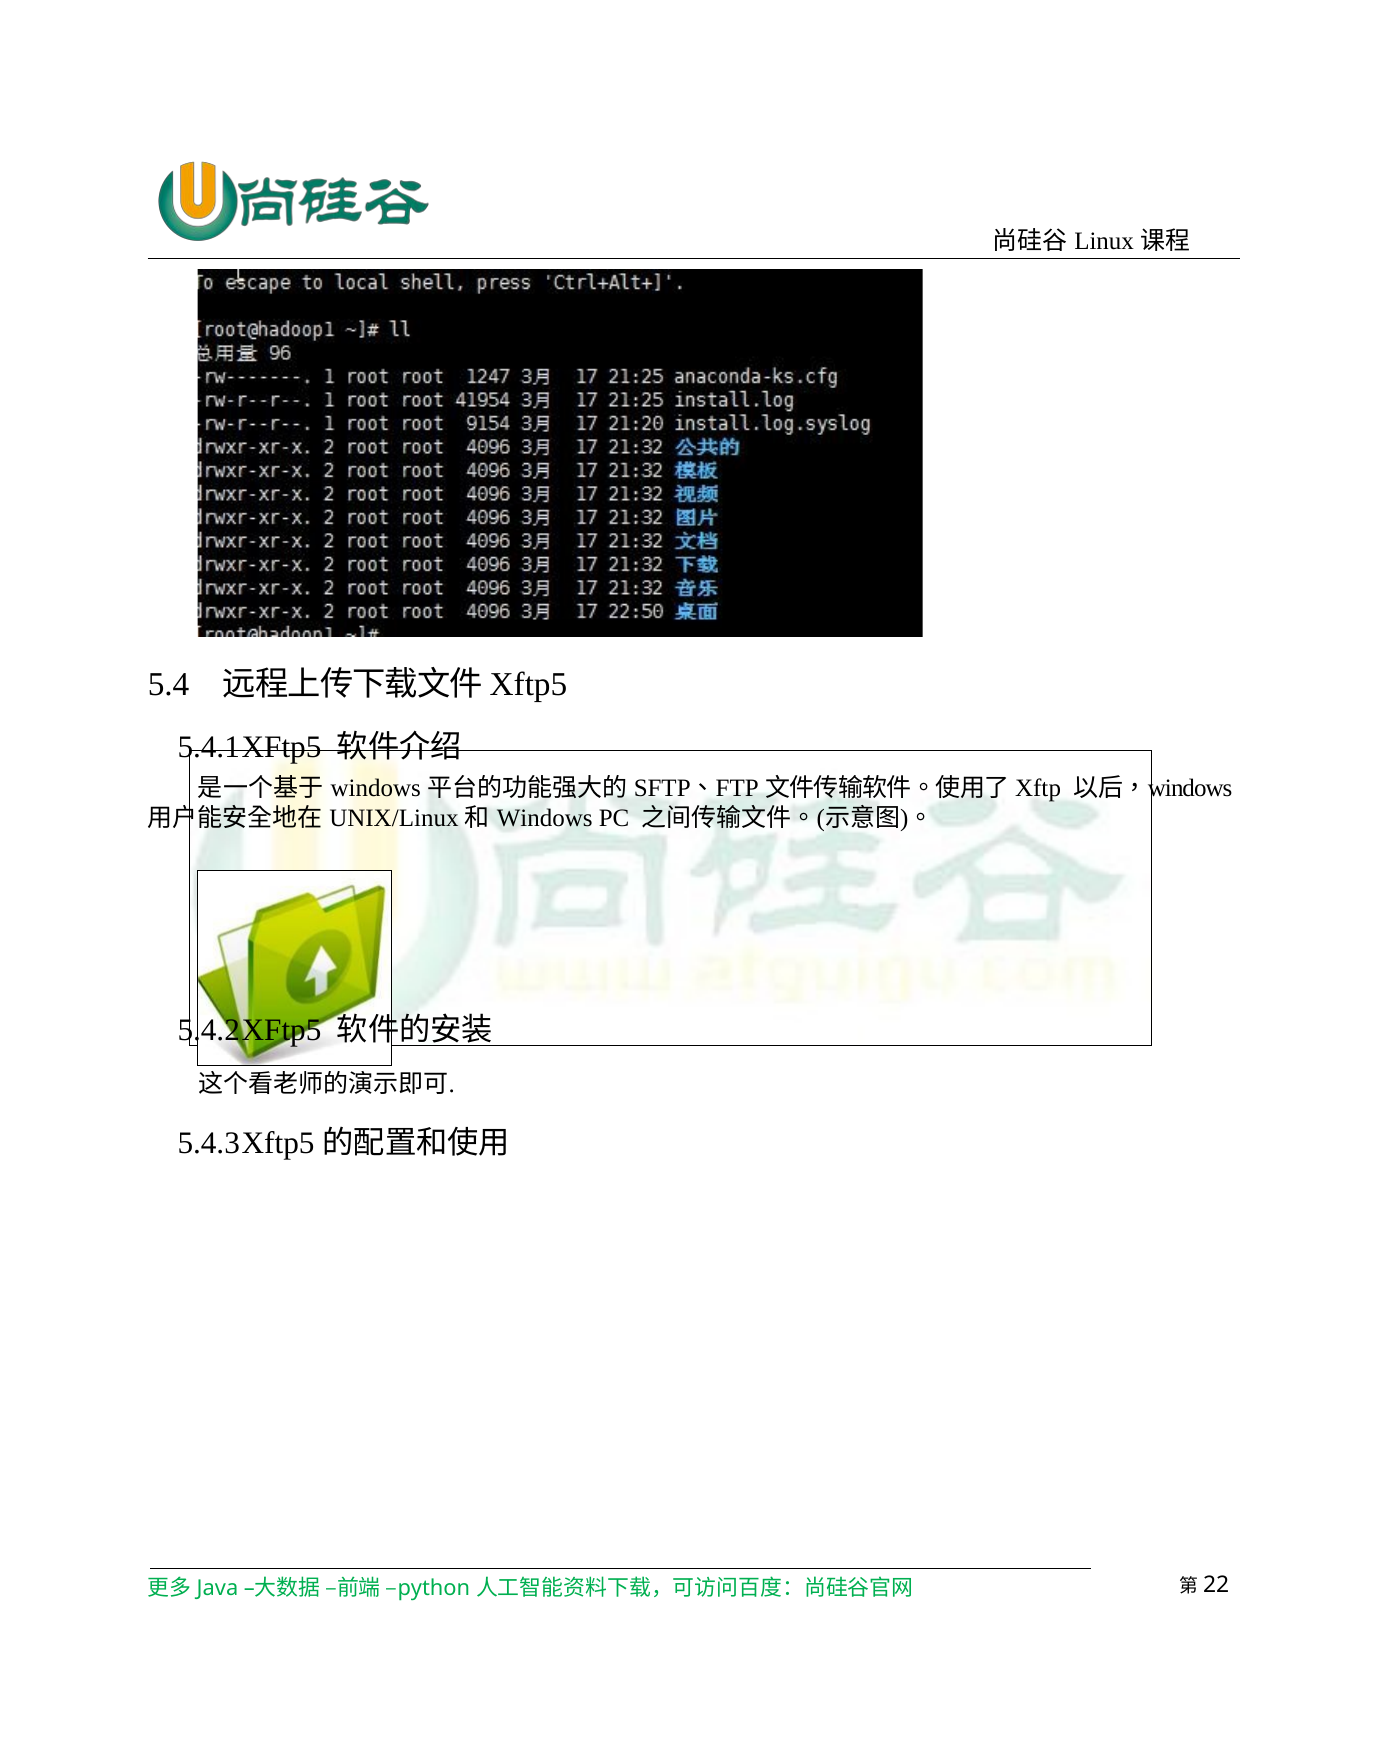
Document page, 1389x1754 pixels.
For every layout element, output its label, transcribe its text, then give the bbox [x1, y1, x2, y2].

picture [197, 269, 923, 637]
picture [190, 834, 1151, 1045]
subtitle Xftp5 的配置和使用 [177, 1102, 1338, 1167]
subtitle 远程上传下载文件 Xftp5 [148, 647, 1338, 707]
text 这个看老师的演示即可. [135, 1052, 517, 1102]
subtitle XFtp5 软件的安装 [177, 995, 536, 1052]
picture [147, 153, 436, 249]
text 是一个基于 windows 平台的功能强大的 SFTP、FTP 文件传输软件。使用了 Xftp 以后，windows 用户能安全地在 UNIX/Linux 和 Windows PC 之间传输文件。(示意图)。 [148, 772, 1242, 834]
picture [198, 871, 391, 995]
subtitle XFtp5 软件介绍 [177, 707, 1338, 770]
